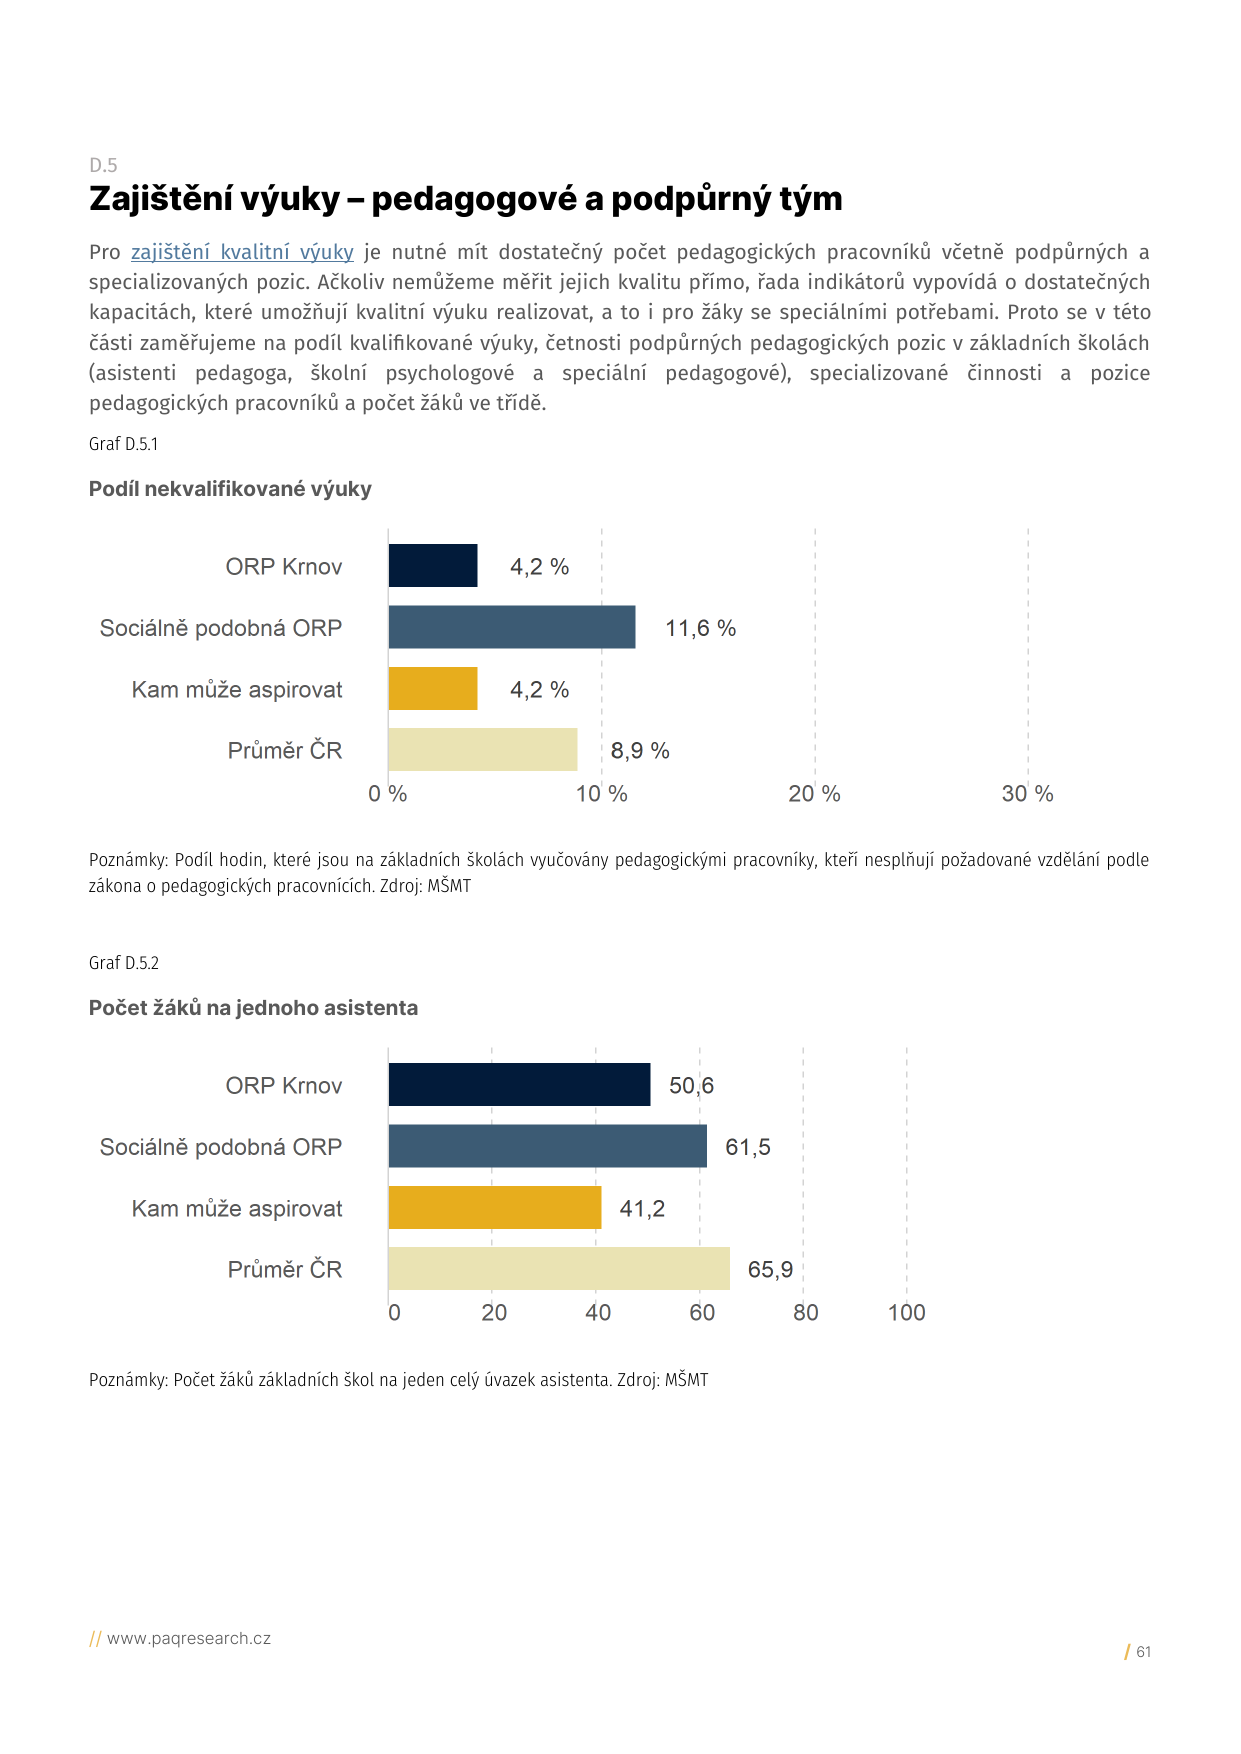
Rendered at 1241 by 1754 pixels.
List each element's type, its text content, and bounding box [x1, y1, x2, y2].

text Graf D.5.1 [89, 433, 1152, 455]
text Počet žáků na jednoho asistenta [89, 990, 1152, 1020]
picture [88, 1020, 1139, 1352]
picture [88, 501, 1139, 833]
text Graf D.5.2 [89, 952, 1152, 974]
text Poznámky: Počet žáků základních škol na jeden celý úvazek asistenta. Zdroj: MŠMT [89, 1368, 1152, 1391]
text Poznámky: Podíl hodin, které jsou na základních školách vyučovány pedagogickými pracovníky, kteří nesplňují požadované vzdělání podle zákona o pedagogických pracovnících. Zdroj: MŠMT [89, 849, 1152, 898]
subtitle Zajištění výuky – pedagogové a podpůrný tým [89, 178, 1152, 218]
text D.5 [89, 148, 1152, 178]
text Podíl nekvalifikované výuky [89, 471, 1152, 501]
text Pro zajištění kvalitní výuky je nutné mít dostatečný počet pedagogických pracovníků včetně podpůrných a specializovaných pozic. Ačkoliv nemůžeme měřit jejich kvalitu přímo, řada indikátorů vypovídá o dostatečných kapacitách, které umožňují kvalitní výuku realizovat, a to i pro žáky se speciálními potřebami. Proto se v této části zaměřujeme na podíl kvalifikované výuky, četnosti podpůrných pedagogických pozic v základních školách (asistenti pedagoga, školní psychologové a speciální pedagogové), specializované činnosti a pozice pedagogických pracovníků a počet žáků ve třídě. [89, 235, 1152, 416]
